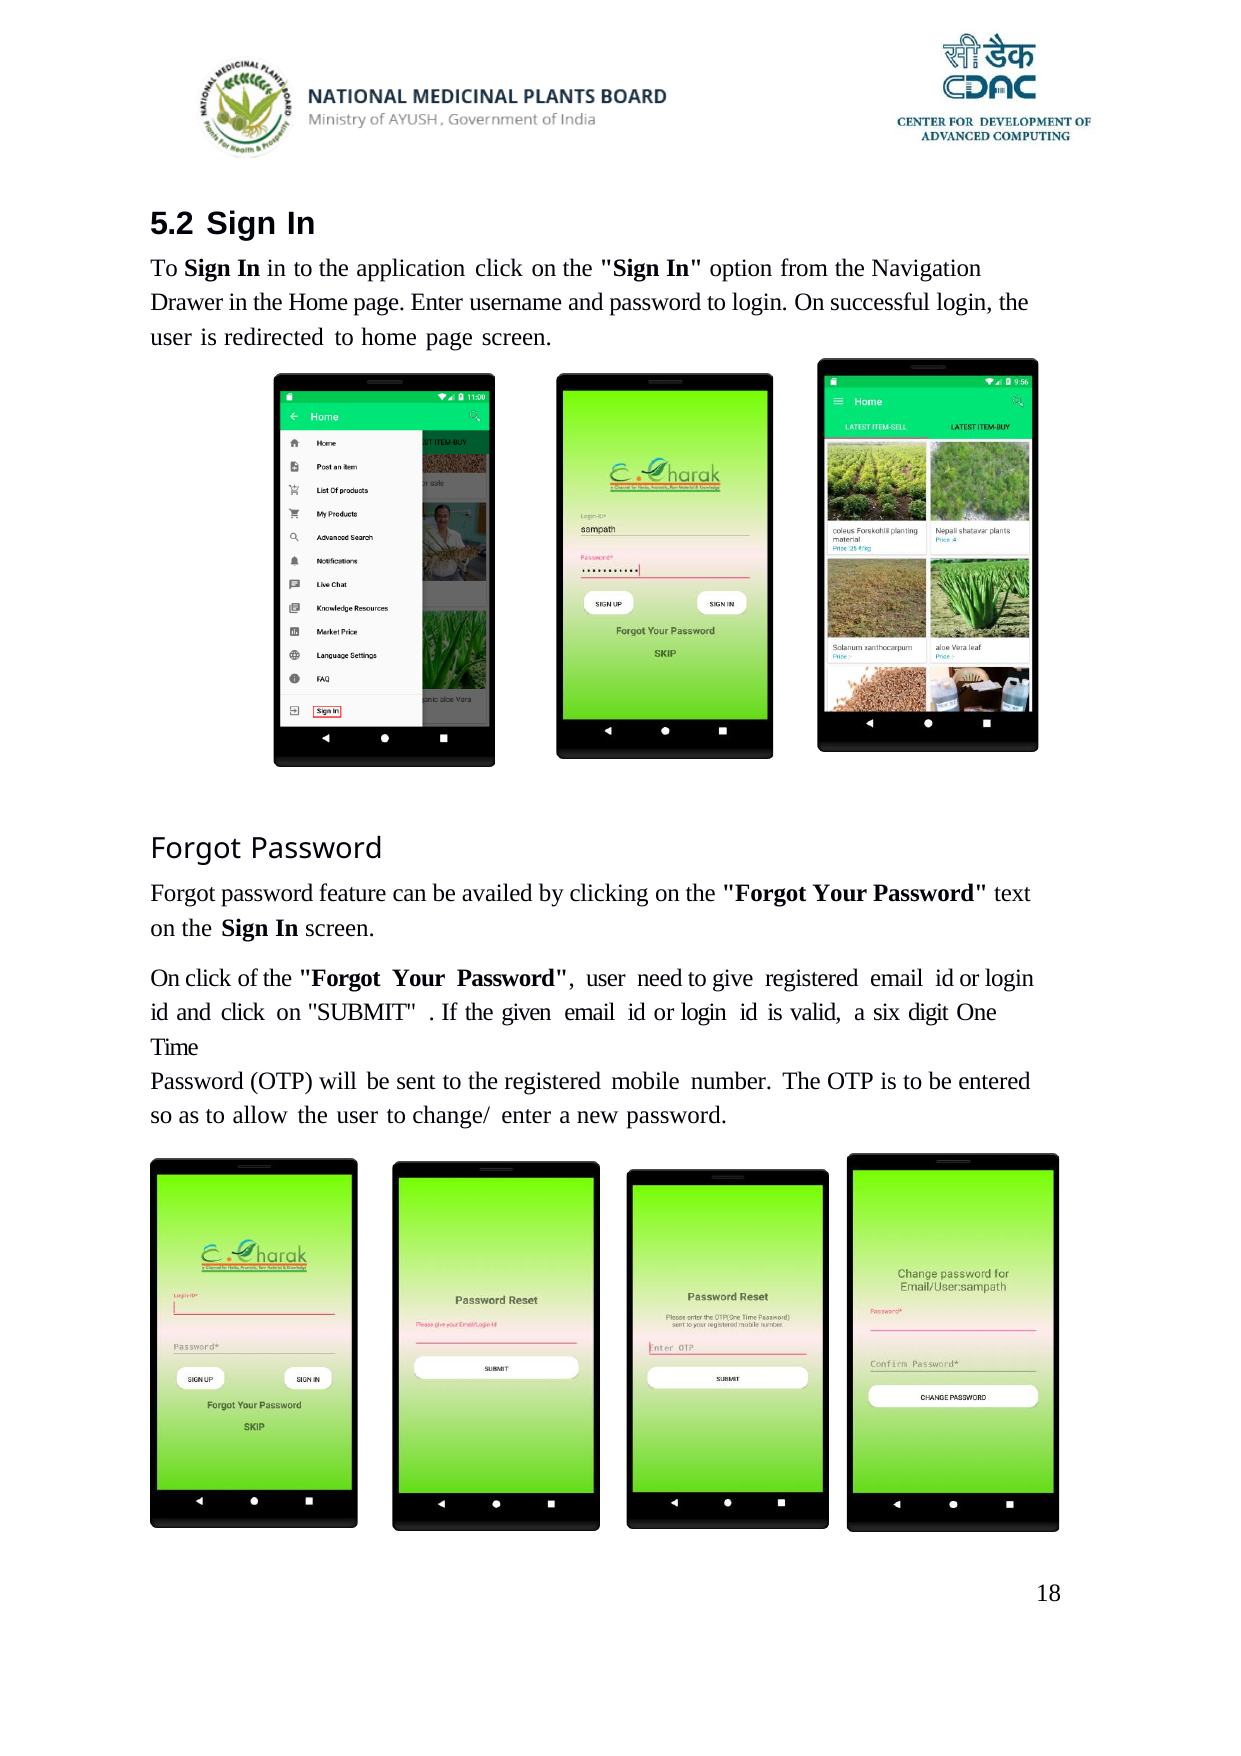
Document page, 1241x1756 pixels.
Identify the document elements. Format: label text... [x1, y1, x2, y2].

text On click of the "Forgot Your Password", user need to give registered email id or login id and click on "SUBMIT" . If the given email id or login id is valid, a six digit One Time [150, 963, 1039, 1060]
picture [556, 373, 774, 759]
picture [626, 1169, 829, 1529]
text Drawer in the Home page. Enter username and password to login. On successful login, the user is redirected to home page screen. [150, 287, 1047, 351]
picture [817, 358, 1039, 752]
text Password (OTP) will be sent to the registered mobile number. The OTP is to be entered so as to allow the user to change/ enter a new password. [150, 1066, 1057, 1129]
picture [273, 373, 495, 767]
picture [196, 56, 667, 158]
picture [891, 26, 1097, 147]
picture [392, 1161, 600, 1531]
picture [150, 1158, 358, 1528]
text To Sign In in to the application click on the "Sign In" option from the Navigation [150, 253, 1180, 282]
subtitle Forgot Password [150, 827, 1180, 867]
text Forgot password feature can be availed by clicking on the "Forgot Your Password" text on the Sign In screen. [150, 878, 1047, 941]
picture [846, 1153, 1060, 1532]
subtitle Sign In [150, 204, 1180, 241]
